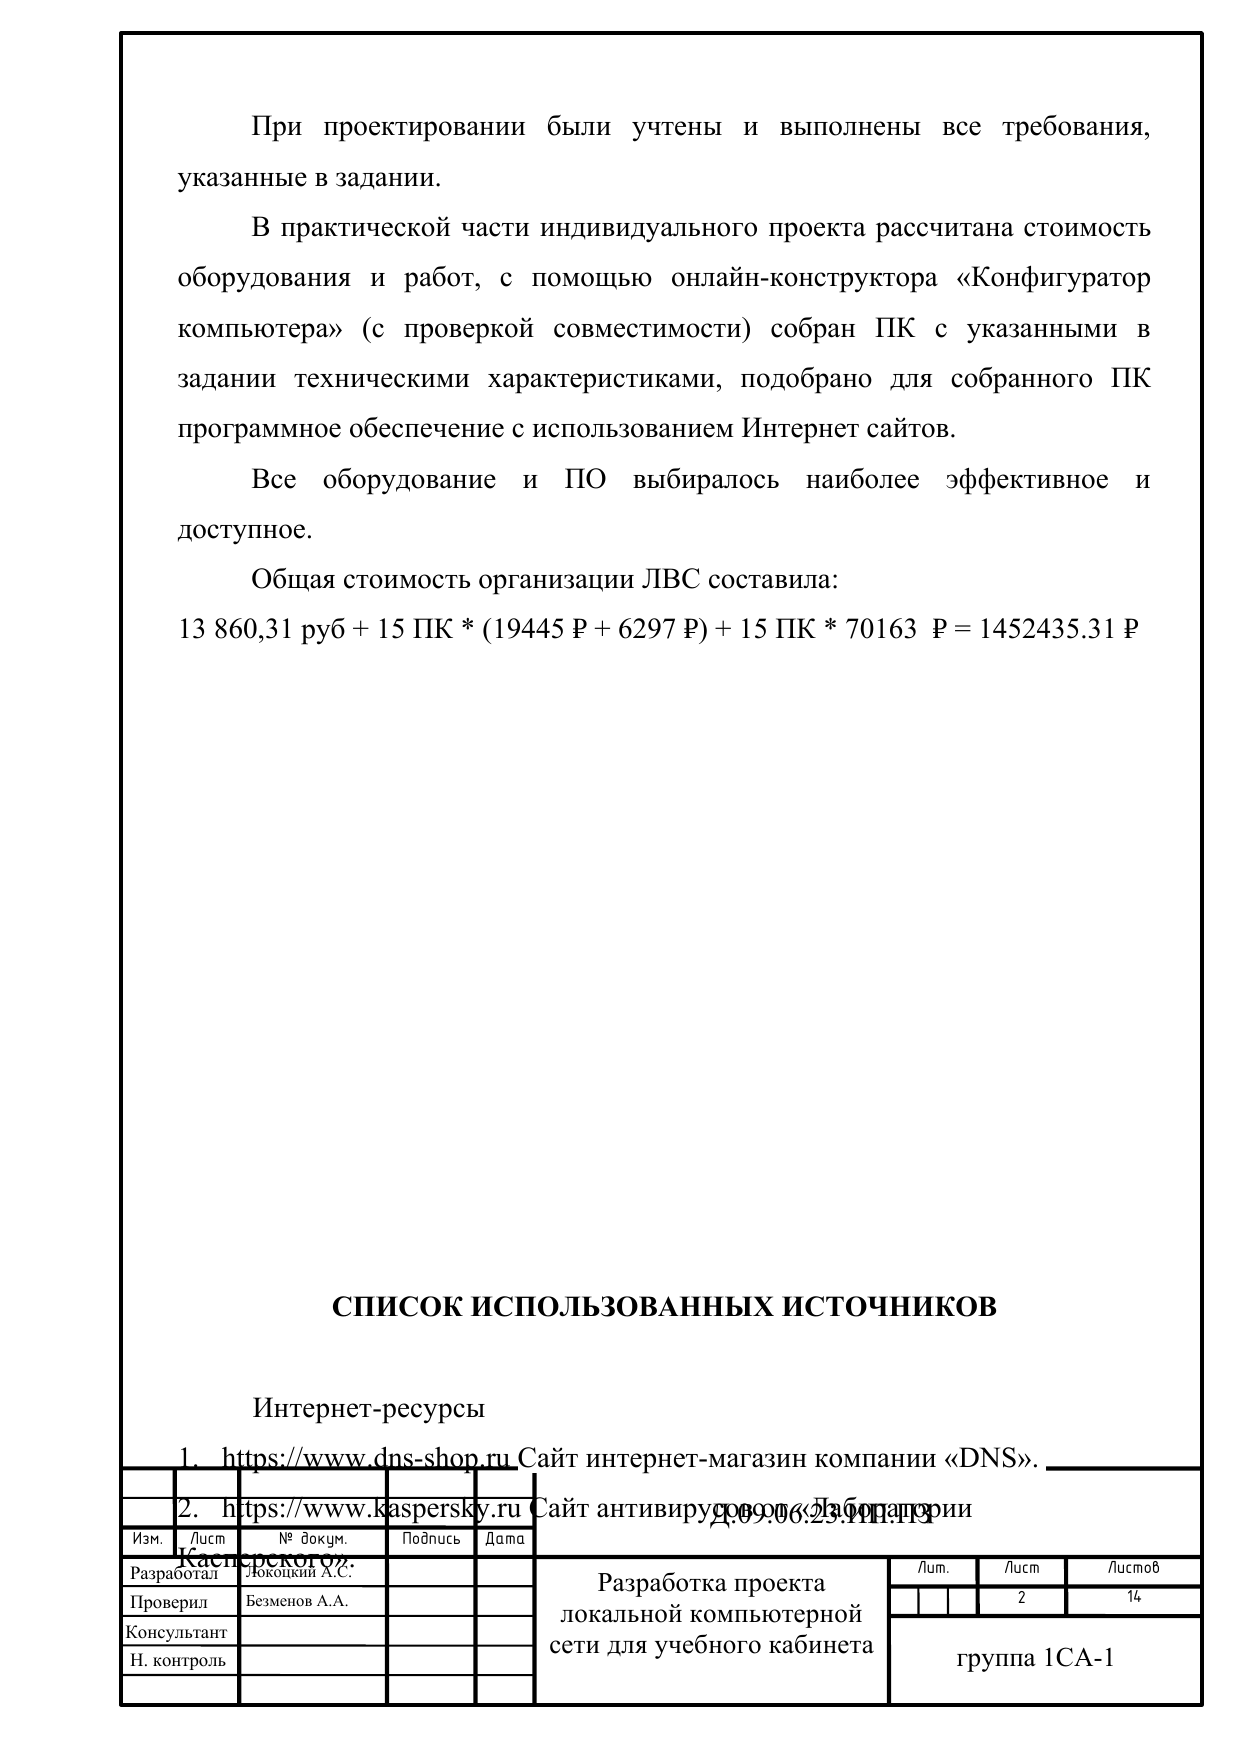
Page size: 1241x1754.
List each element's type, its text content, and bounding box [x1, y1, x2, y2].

text 13 860,31 руб + 15 ПК * (19445 ₽ + 6297 ₽) + 15 ПК * 70163 ₽ = 1452435.31 ₽ [683, 612, 1152, 645]
text При проектировании были учтены и выполнены все требования, указанные в задании. [177, 108, 1152, 192]
text Интернет-ресурсы [177, 1390, 1152, 1423]
text СПИСОК ИСПОЛЬЗОВАННЫХ ИСТОЧНИКОВ [177, 1289, 1152, 1323]
text В практической части индивидуального проекта рассчитана стоимость оборудования и работ, с помощью онлайн-конструктора «Конфигуратор компьютера» (с проверкой совместимости) собран ПК с указанными в задании техническими характеристиками, подобрано для собранного ПК программное обеспечение с использованием Интернет сайтов. [177, 209, 1152, 444]
list https://www.kaspersky.ru Сайт антивирусов от «Лаборатории Касперского». [177, 1490, 1152, 1574]
text 13 860,31 руб + 15 ПК * (19445 ₽ + 6297 ₽) + 15 ПК * 70163 ₽ = 1452435.31 ₽ [177, 612, 492, 645]
list https://www.dns-shop.ru Сайт интернет-магазин компании «DNS». [177, 1440, 518, 1473]
text Общая стоимость организации ЛВС составила: [177, 561, 1152, 595]
text Все оборудование и ПО выбиралось наиболее эффективное и доступное. [177, 461, 1152, 544]
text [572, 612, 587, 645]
